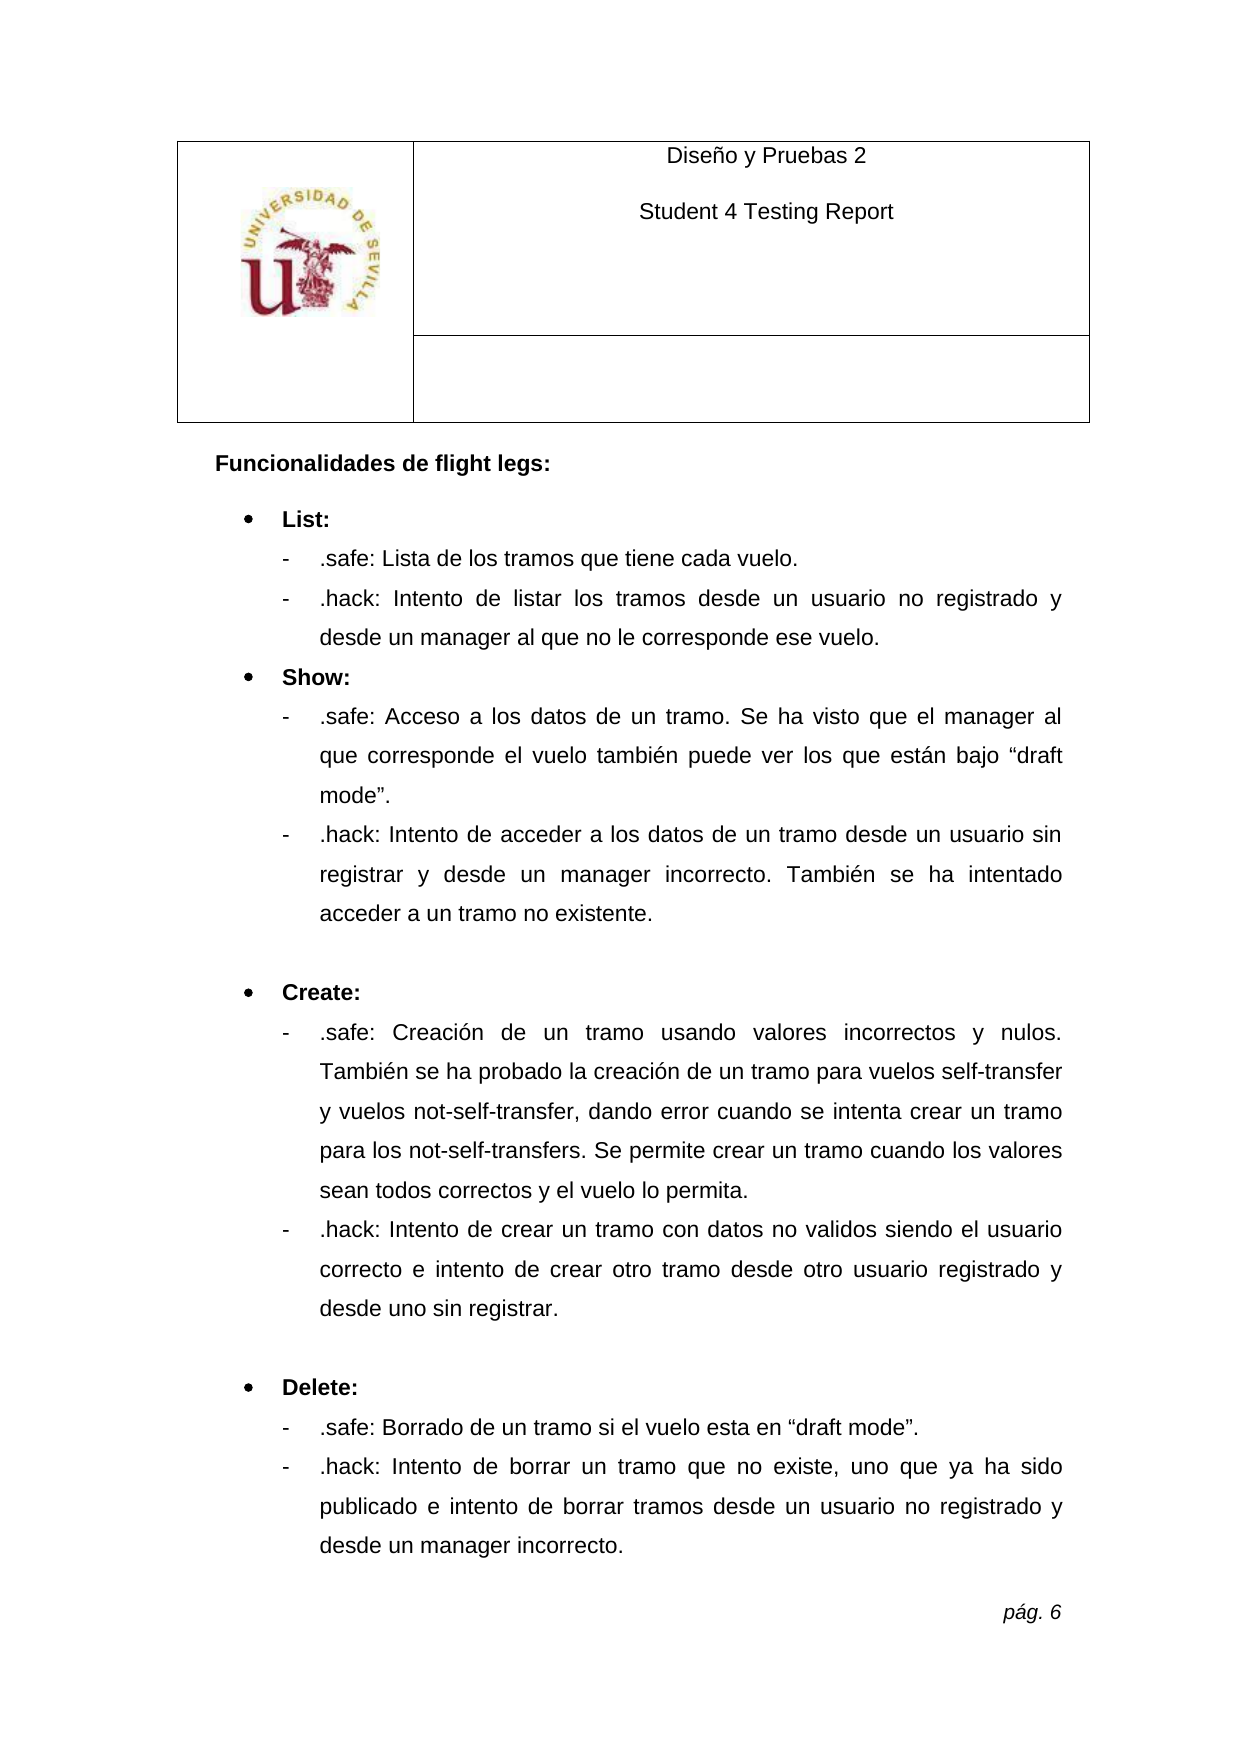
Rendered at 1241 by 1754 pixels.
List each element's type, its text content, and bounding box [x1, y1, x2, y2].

text Funcionalidades de flight legs: [215, 449, 1063, 476]
list .safe: Lista de los tramos que tiene cada vuelo. [282, 545, 1063, 571]
list Create: [244, 979, 1063, 1006]
list .hack: Intento de acceder a los datos de un tramo desde un usuario sin registrar y desde un manager incorrecto. También se ha intentado acceder a un tramo no existente. [282, 821, 1063, 927]
list .hack: Intento de listar los tramos desde un usuario no registrado y desde un manager al que no le corresponde ese vuelo. [282, 584, 1063, 650]
list .hack: Intento de borrar un tramo que no existe, uno que ya ha sido publicado e intento de borrar tramos desde un usuario no registrado y desde un manager incorrecto. [282, 1453, 1063, 1558]
picture [240, 187, 381, 317]
list Show: [244, 663, 1063, 690]
list List: [244, 506, 1063, 532]
list .hack: Intento de crear un tramo con datos no validos siendo el usuario correcto e intento de crear otro tramo desde otro usuario registrado y desde uno sin registrar. [282, 1216, 1063, 1322]
list .safe: Acceso a los datos de un tramo. Se ha visto que el manager al que corresponde el vuelo también puede ver los que están bajo “draft mode”. [282, 703, 1063, 808]
list .safe: Creación de un tramo usando valores incorrectos y nulos. También se ha probado la creación de un tramo para vuelos self-transfer y vuelos not-self-transfer, dando error cuando se intenta crear un tramo para los not-self-transfers. Se permite crear un tramo cuando los valores sean todos correctos y el vuelo lo permita. [282, 1019, 1063, 1203]
list Delete: [244, 1374, 1063, 1401]
list .safe: Borrado de un tramo si el vuelo esta en “draft mode”. [282, 1414, 1063, 1440]
